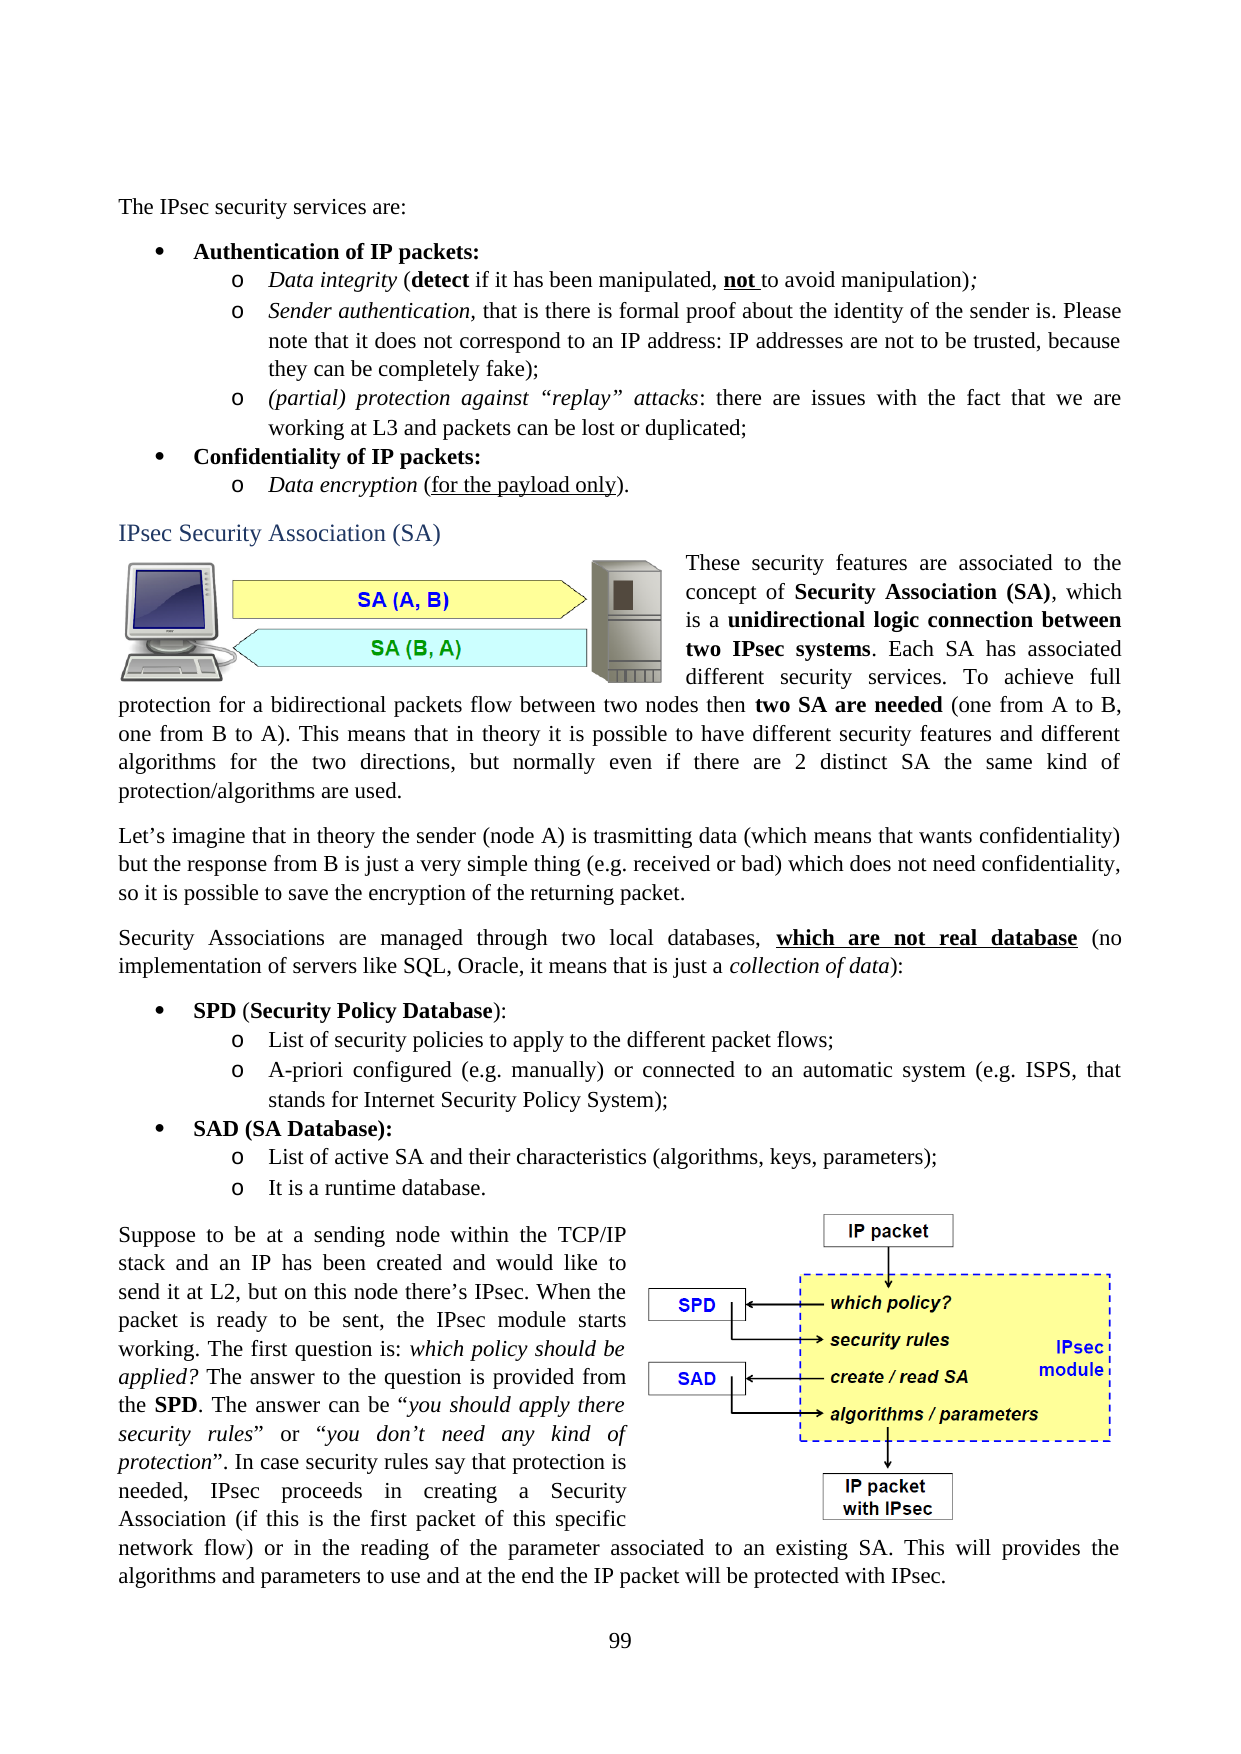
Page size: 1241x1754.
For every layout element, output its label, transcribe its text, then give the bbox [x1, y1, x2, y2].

list List of security policies to apply to the different packet flows; [231, 1026, 1122, 1054]
list (partial) protection against “replay” attacks: there are issues with the fact that we are working at L3 and packets can be lost or duplicated; [231, 384, 1122, 441]
text Let’s imagine that in theory the sender (node A) is trasmitting data (which means that wants confidentiality) but the response from B is just a very simple thing (e.g. received or bad) which does not need confidentiality, so it is possible to save the encryption of the returning packet. [118, 822, 1122, 905]
list Confidentiality of IP packets: [156, 443, 1122, 469]
subtitle IPsec Security Association (SA) [118, 518, 1122, 547]
picture [646, 1207, 1123, 1522]
list A-priori configured (e.g. manually) or connected to an automatic system (e.g. ISPS, that stands for Internet Security Policy System); [231, 1056, 1122, 1113]
list Authentication of IP packets: [156, 238, 1122, 264]
picture [118, 551, 667, 689]
list Sender authentication, that is there is formal proof about the identity of the sender is. Please note that it does not correspond to an IP address: IP addresses are not to be trusted, because they can be completely fake); [231, 297, 1122, 382]
list List of active SA and their characteristics (algorithms, keys, parameters); [231, 1143, 1122, 1172]
list Data encryption (for the payload only). [231, 471, 1122, 499]
list SAD (SA Database): [156, 1115, 1122, 1141]
text The IPsec security services are: [118, 193, 1122, 219]
list Data integrity (detect if it has been manipulated, not to avoid manipulation); [231, 266, 1122, 294]
list SPD (Security Policy Database): [156, 997, 1122, 1024]
list It is a runtime database. [231, 1174, 1122, 1202]
text Security Associations are managed through two local databases, which are not real database (no implementation of servers like SQL, Oracle, it means that is just a collection of data): [118, 924, 1122, 979]
